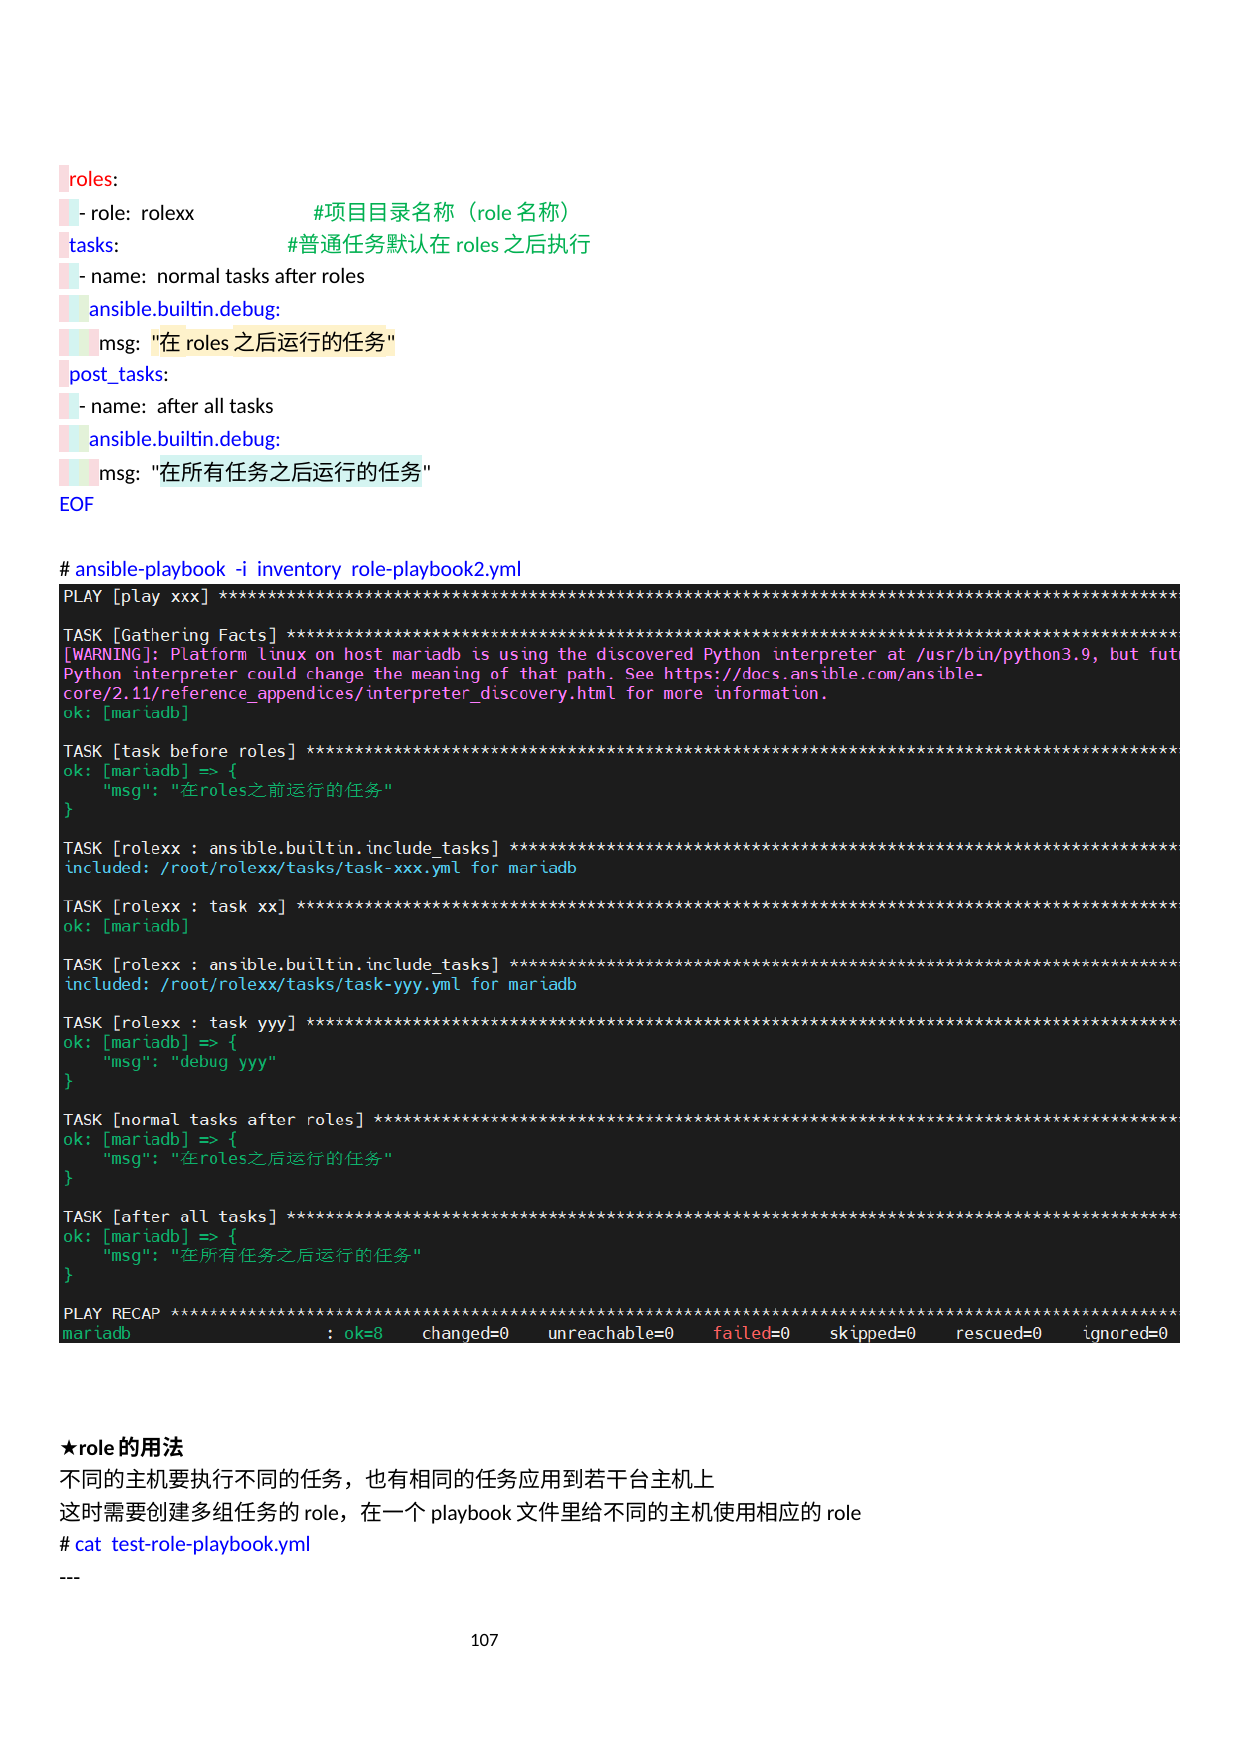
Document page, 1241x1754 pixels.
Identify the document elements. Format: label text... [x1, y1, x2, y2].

text post_tasks: [59, 357, 1181, 389]
text # cat test-role-playbook.yml [59, 1527, 1181, 1559]
text 这时需要创建多组任务的role，在一个playbook文件里给不同的主机使用相应的role [59, 1494, 1181, 1527]
text 不同的主机要执行不同的任务，也有相同的任务应用到若干台主机上 [59, 1462, 1181, 1494]
text --- [59, 1559, 1181, 1592]
text - name: normal tasks after roles [59, 259, 1181, 292]
text ansible.builtin.debug: [59, 292, 1181, 324]
text roles: [59, 162, 1181, 194]
text msg: "在所有任务之后运行的任务" [59, 454, 1181, 487]
text EOF [59, 487, 1181, 519]
text ★role的用法 [59, 1429, 1181, 1462]
text - role: rolexx #项目目录名称（role名称） [59, 194, 1181, 227]
text ansible.builtin.debug: [59, 422, 1181, 454]
picture [59, 584, 1180, 1343]
text # ansible-playbook -i inventory role-playbook2.yml [59, 552, 1181, 584]
text msg: "在roles之后运行的任务" [59, 324, 1181, 357]
text - name: after all tasks [59, 389, 1181, 422]
text tasks: #普通任务默认在roles之后执行 [59, 227, 1181, 259]
